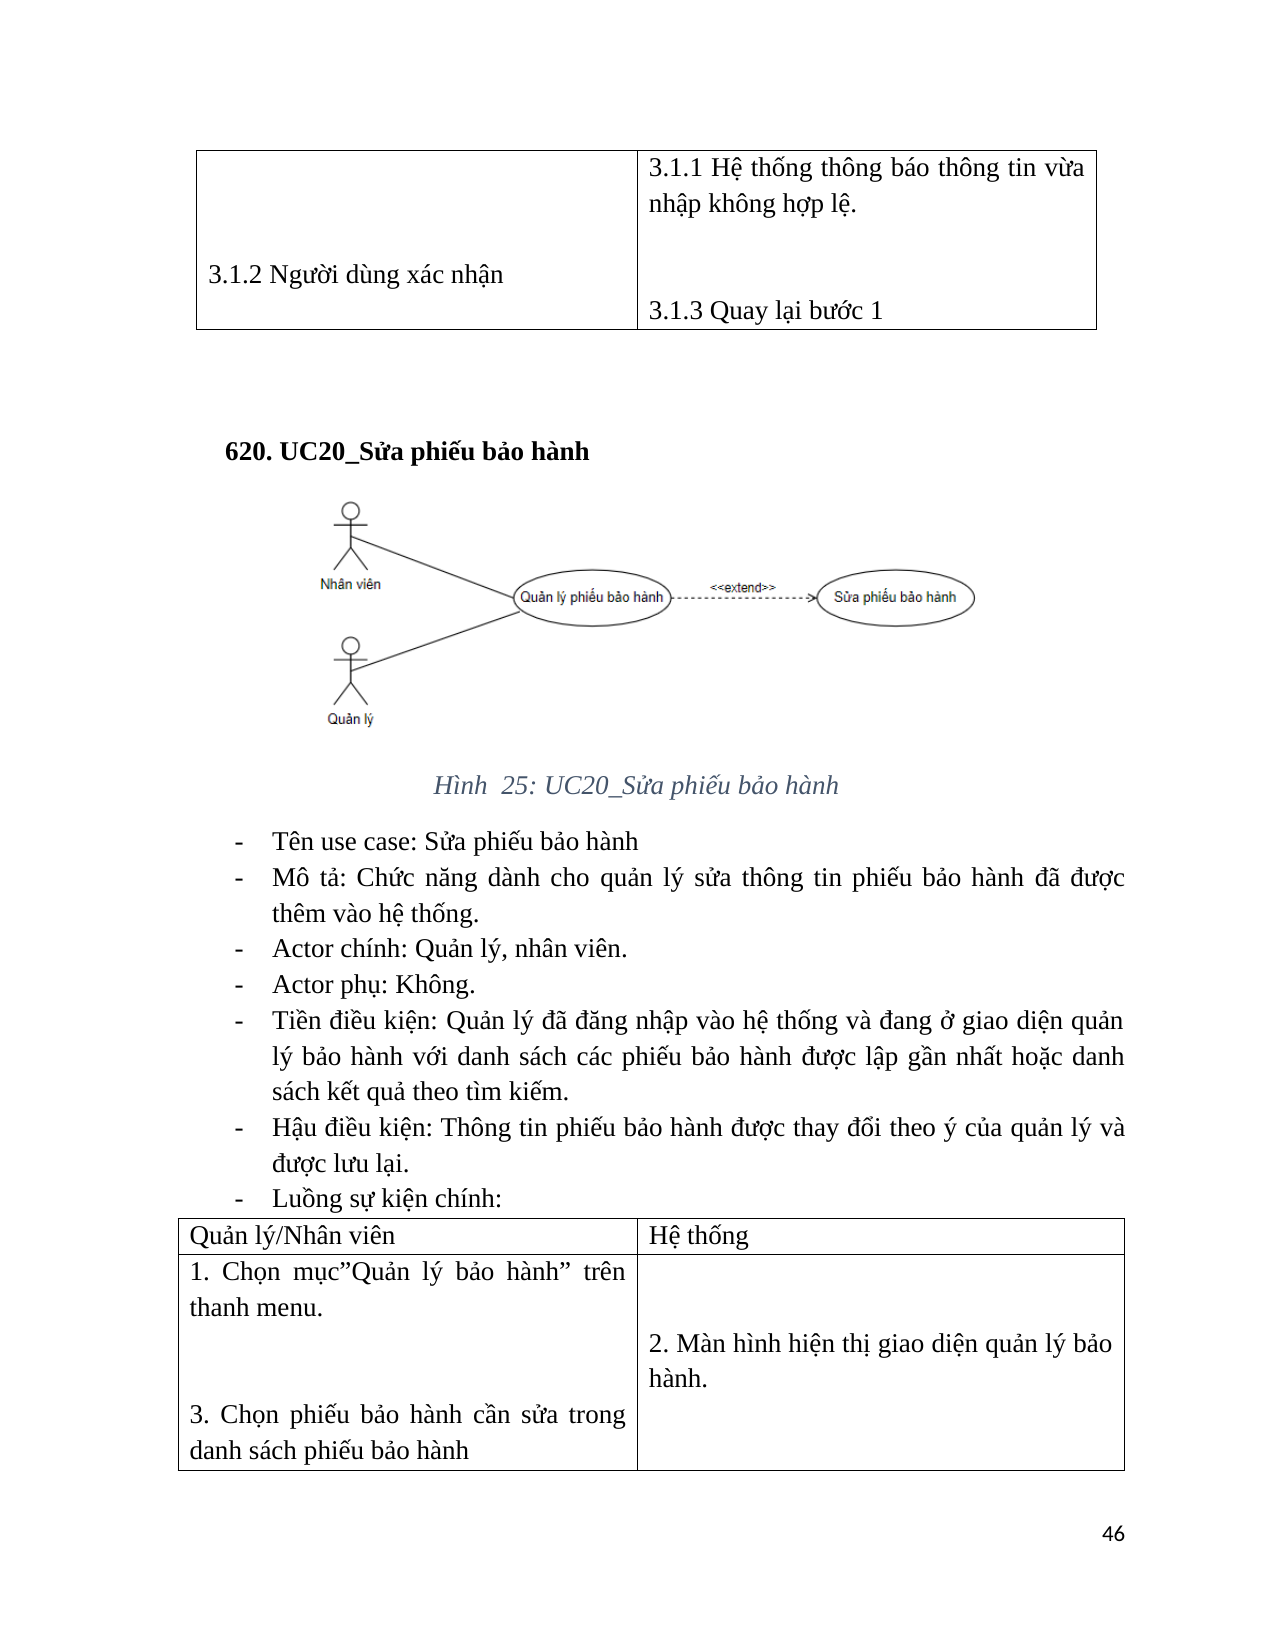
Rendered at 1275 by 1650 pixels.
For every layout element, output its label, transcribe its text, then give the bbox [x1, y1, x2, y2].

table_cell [638, 1255, 1124, 1470]
subtitle 620. UC20_Sửa phiếu bảo hành [225, 435, 1125, 466]
list Actor chính: Quản lý, nhân viên. [234, 932, 1125, 964]
table_header Quản lý/Nhân viên [179, 1219, 637, 1254]
list Actor phụ: Không. [234, 968, 1125, 999]
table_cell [638, 151, 1096, 329]
list Hậu điều kiện: Thông tin phiếu bảo hành được thay đổi theo ý của quản lý và được lưu lại. [234, 1111, 1125, 1178]
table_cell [179, 1255, 637, 1470]
text Hình 25: UC20_Sửa phiếu bảo hành [150, 769, 1125, 800]
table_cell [197, 151, 637, 329]
list Mô tả: Chức năng dành cho quản lý sửa thông tin phiếu bảo hành đã được thêm vào hệ thống. [234, 861, 1125, 928]
picture [252, 470, 1023, 748]
table_header Hệ thống [638, 1219, 1124, 1254]
list Tên use case: Sửa phiếu bảo hành [234, 825, 1125, 856]
list Luồng sự kiện chính: [234, 1183, 1125, 1214]
list Tiền điều kiện: Quản lý đã đăng nhập vào hệ thống và đang ở giao diện quản lý bảo hành với danh sách các phiếu bảo hành được lập gần nhất hoặc danh sách kết quả theo tìm kiếm. [234, 1004, 1125, 1107]
